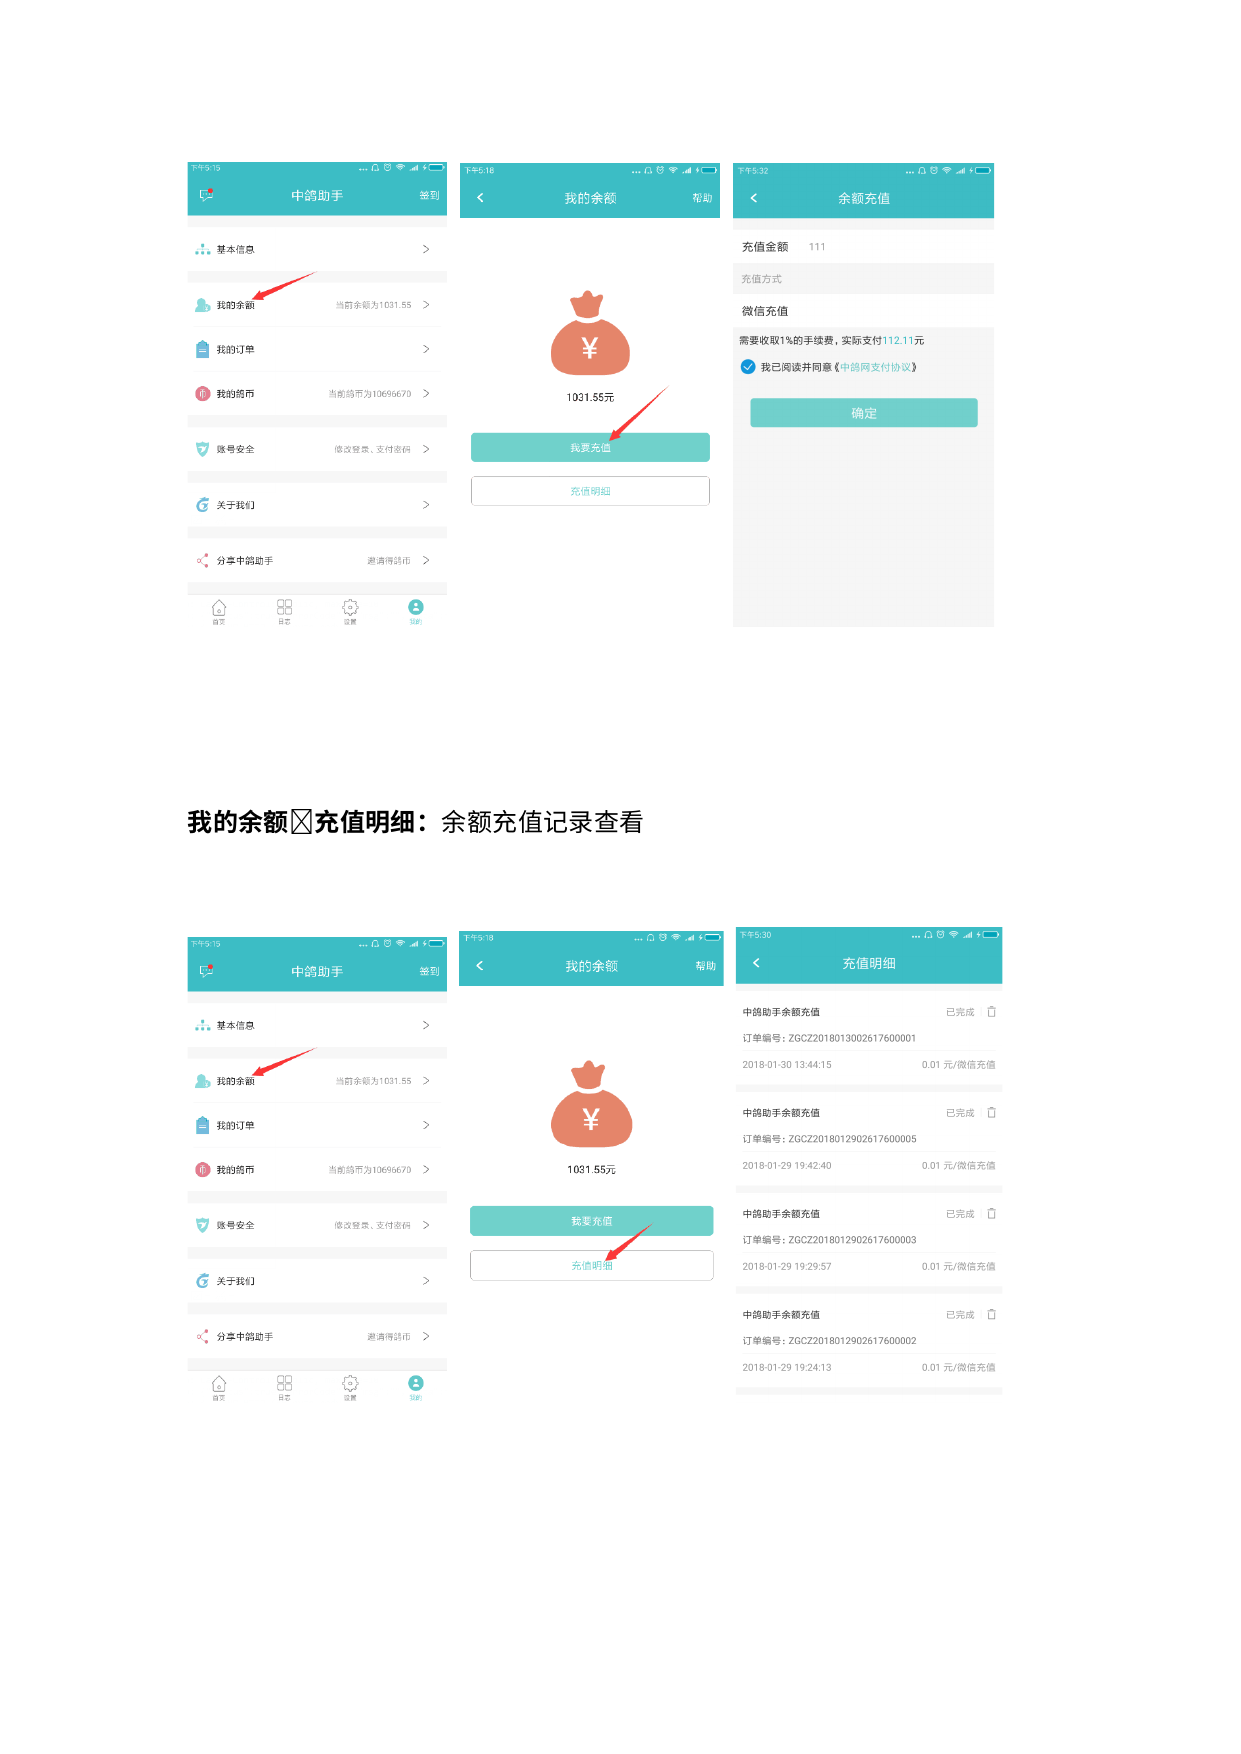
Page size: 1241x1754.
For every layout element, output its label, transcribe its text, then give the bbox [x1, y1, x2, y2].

picture [459, 931, 724, 1403]
picture [187, 162, 447, 627]
picture [460, 163, 720, 627]
text 我的余额充值明细：余额充值记录查看 [187, 793, 1053, 858]
picture [735, 927, 1003, 1403]
picture [187, 937, 447, 1403]
